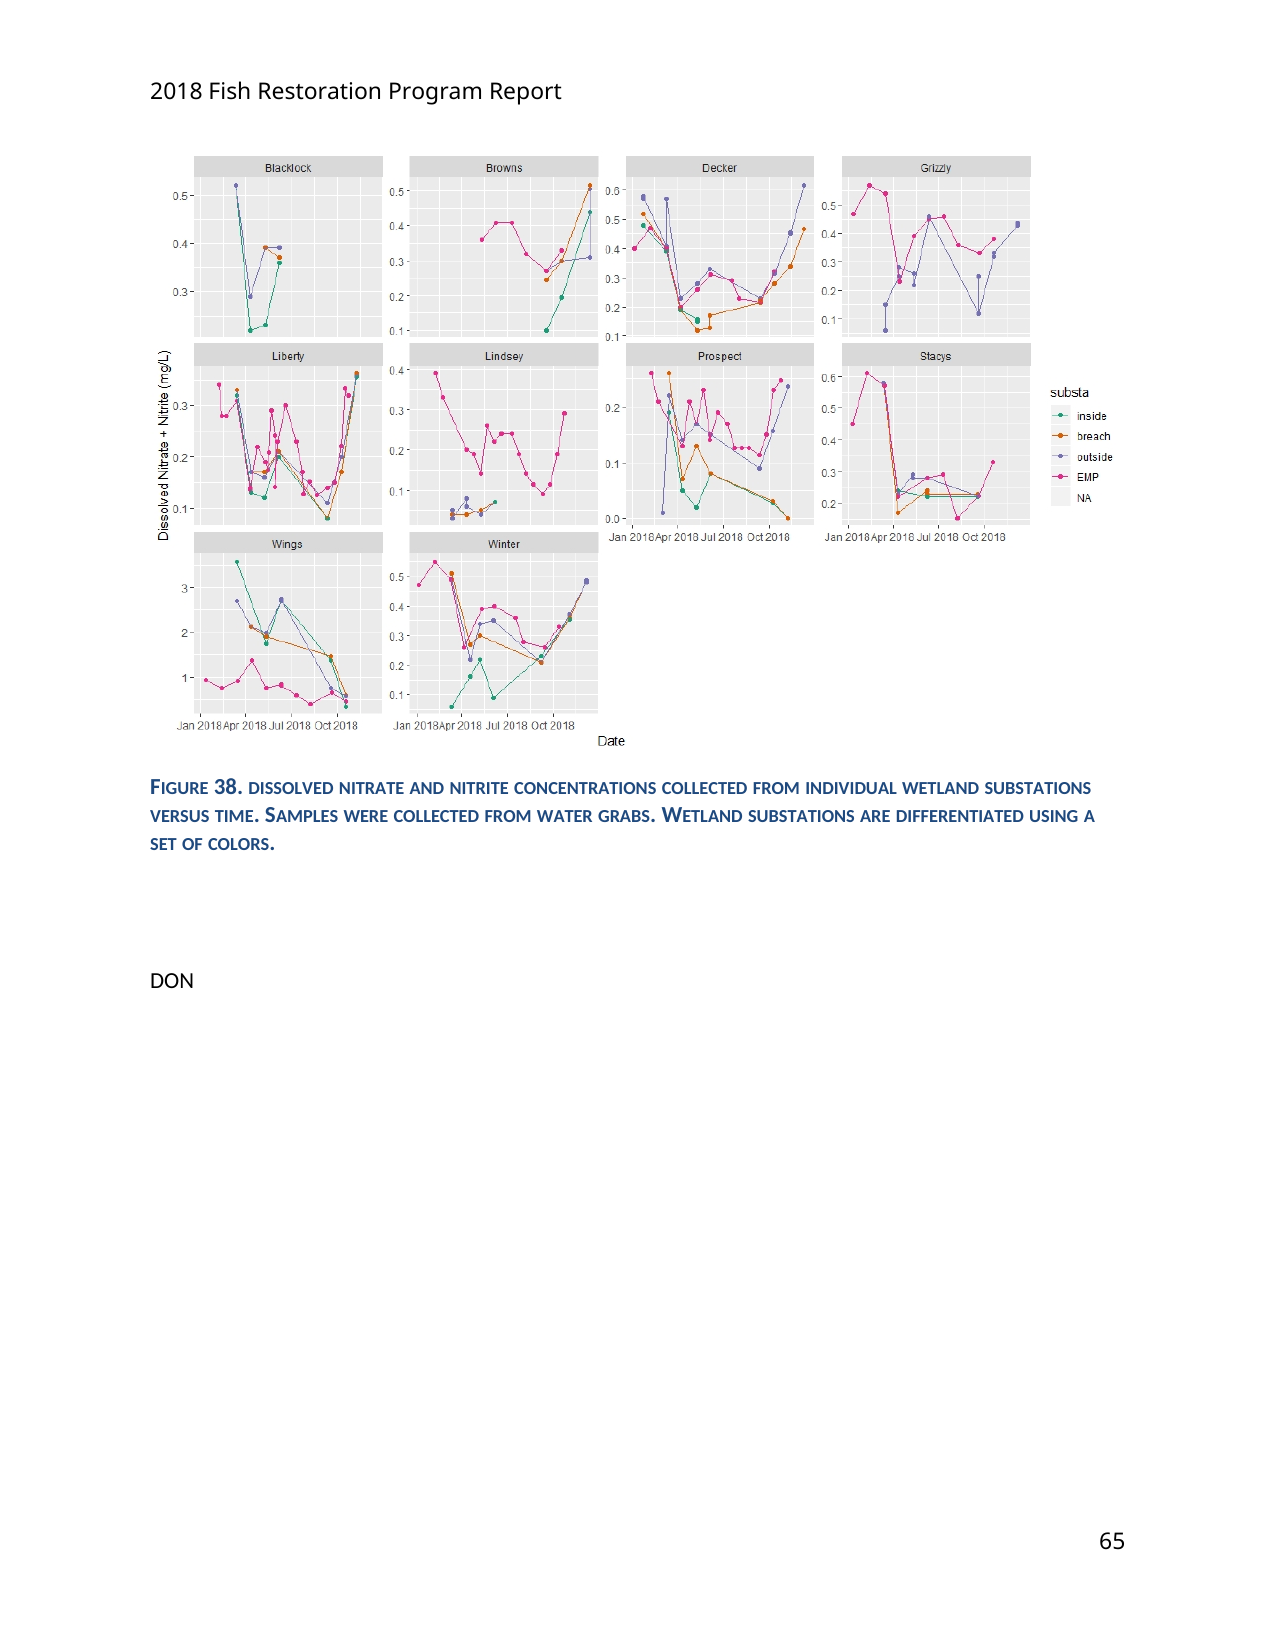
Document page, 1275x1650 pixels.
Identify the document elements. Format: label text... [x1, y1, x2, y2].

text Figure . dissolved nitrate and nitrite concentrations collected from individual wetland substations versus time. Samples were collected from water grabs. Wetland substations are differentiated using a set of colors. [150, 772, 1125, 856]
picture [150, 150, 1125, 754]
text DON [150, 966, 1125, 994]
